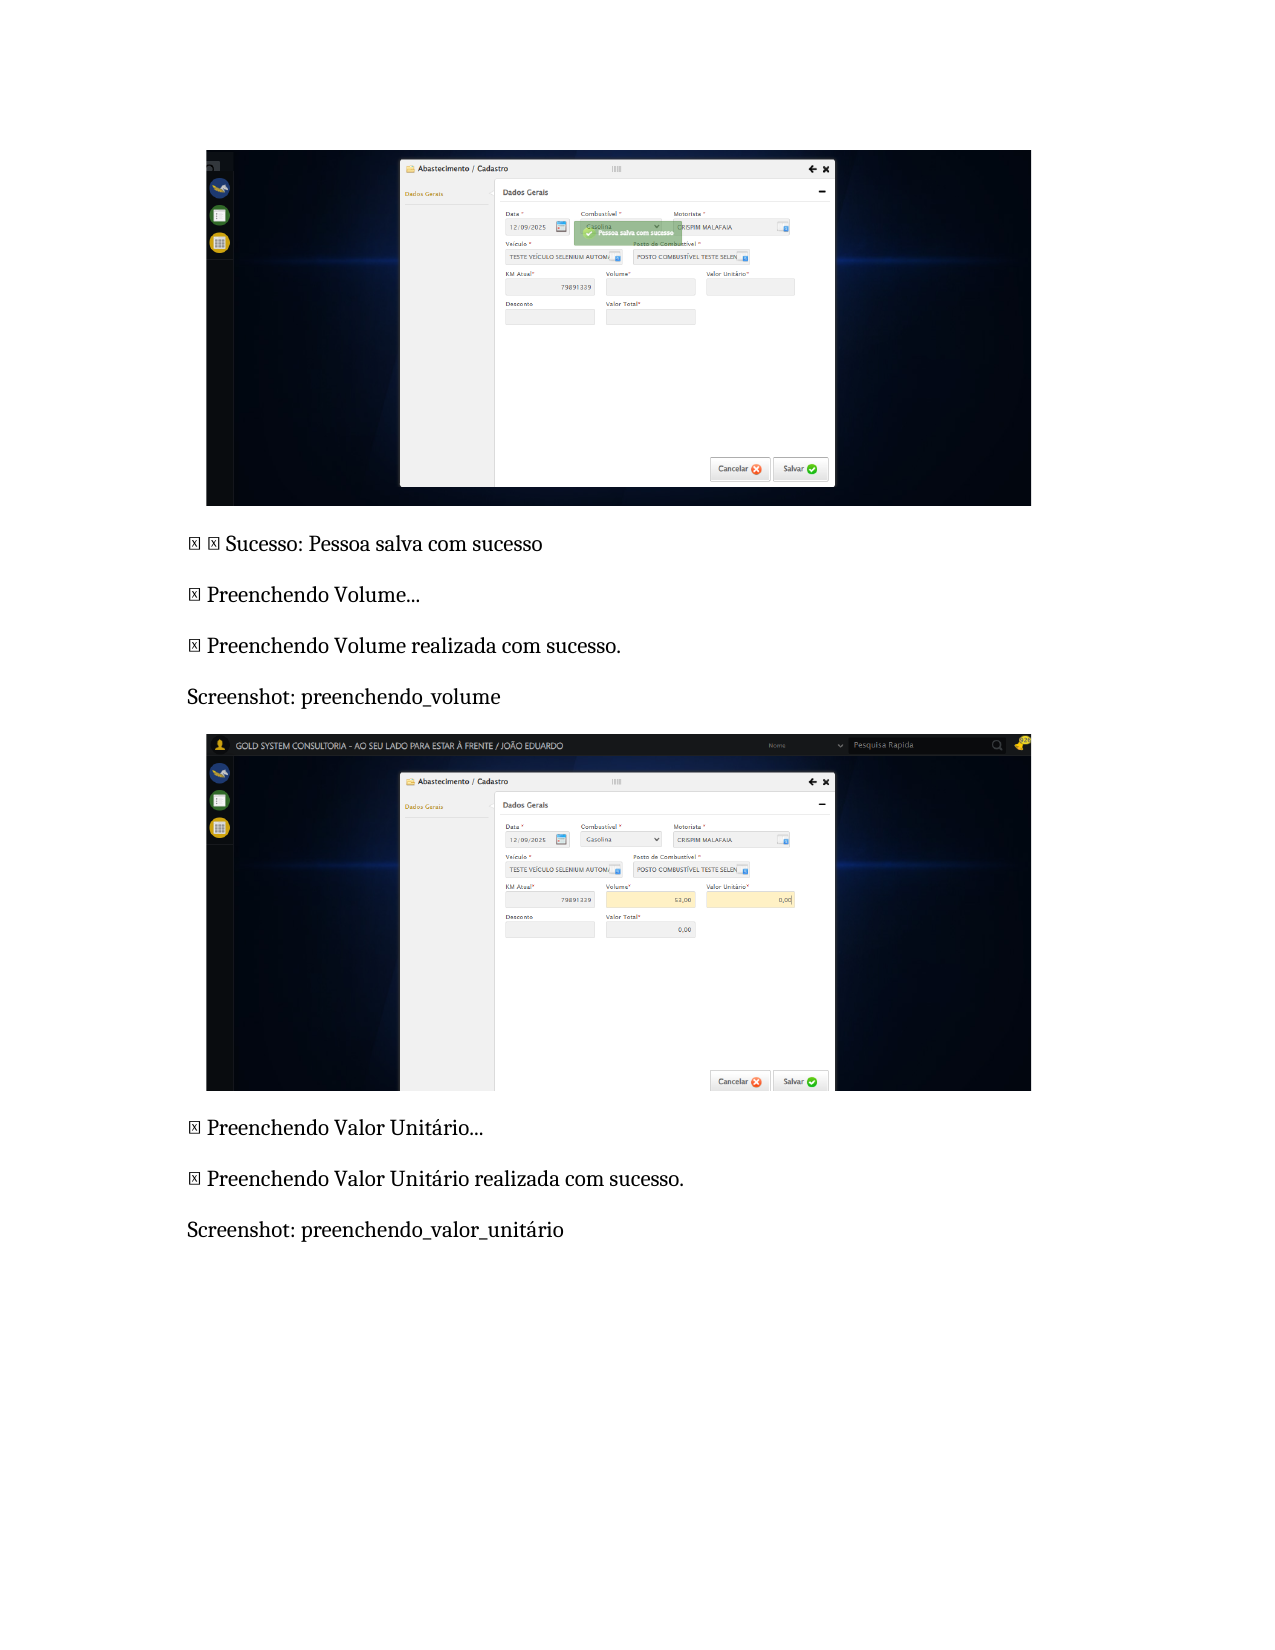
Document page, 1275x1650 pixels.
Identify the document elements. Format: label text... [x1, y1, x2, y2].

picture [206, 150, 1032, 506]
text 📢 ✅ Sucesso: Pessoa salva com sucesso [187, 530, 1087, 557]
text Screenshot: preenchendo_volume [187, 683, 1087, 710]
text ✅ Preenchendo Valor Unitário realizada com sucesso. [187, 1166, 1087, 1192]
text ✅ Preenchendo Volume realizada com sucesso. [187, 632, 1087, 659]
text 🔄 Preenchendo Volume... [187, 581, 1087, 608]
text Screenshot: preenchendo_valor_unitário [187, 1217, 1087, 1243]
text 🔄 Preenchendo Valor Unitário... [187, 1115, 1087, 1141]
picture [206, 734, 1032, 1091]
